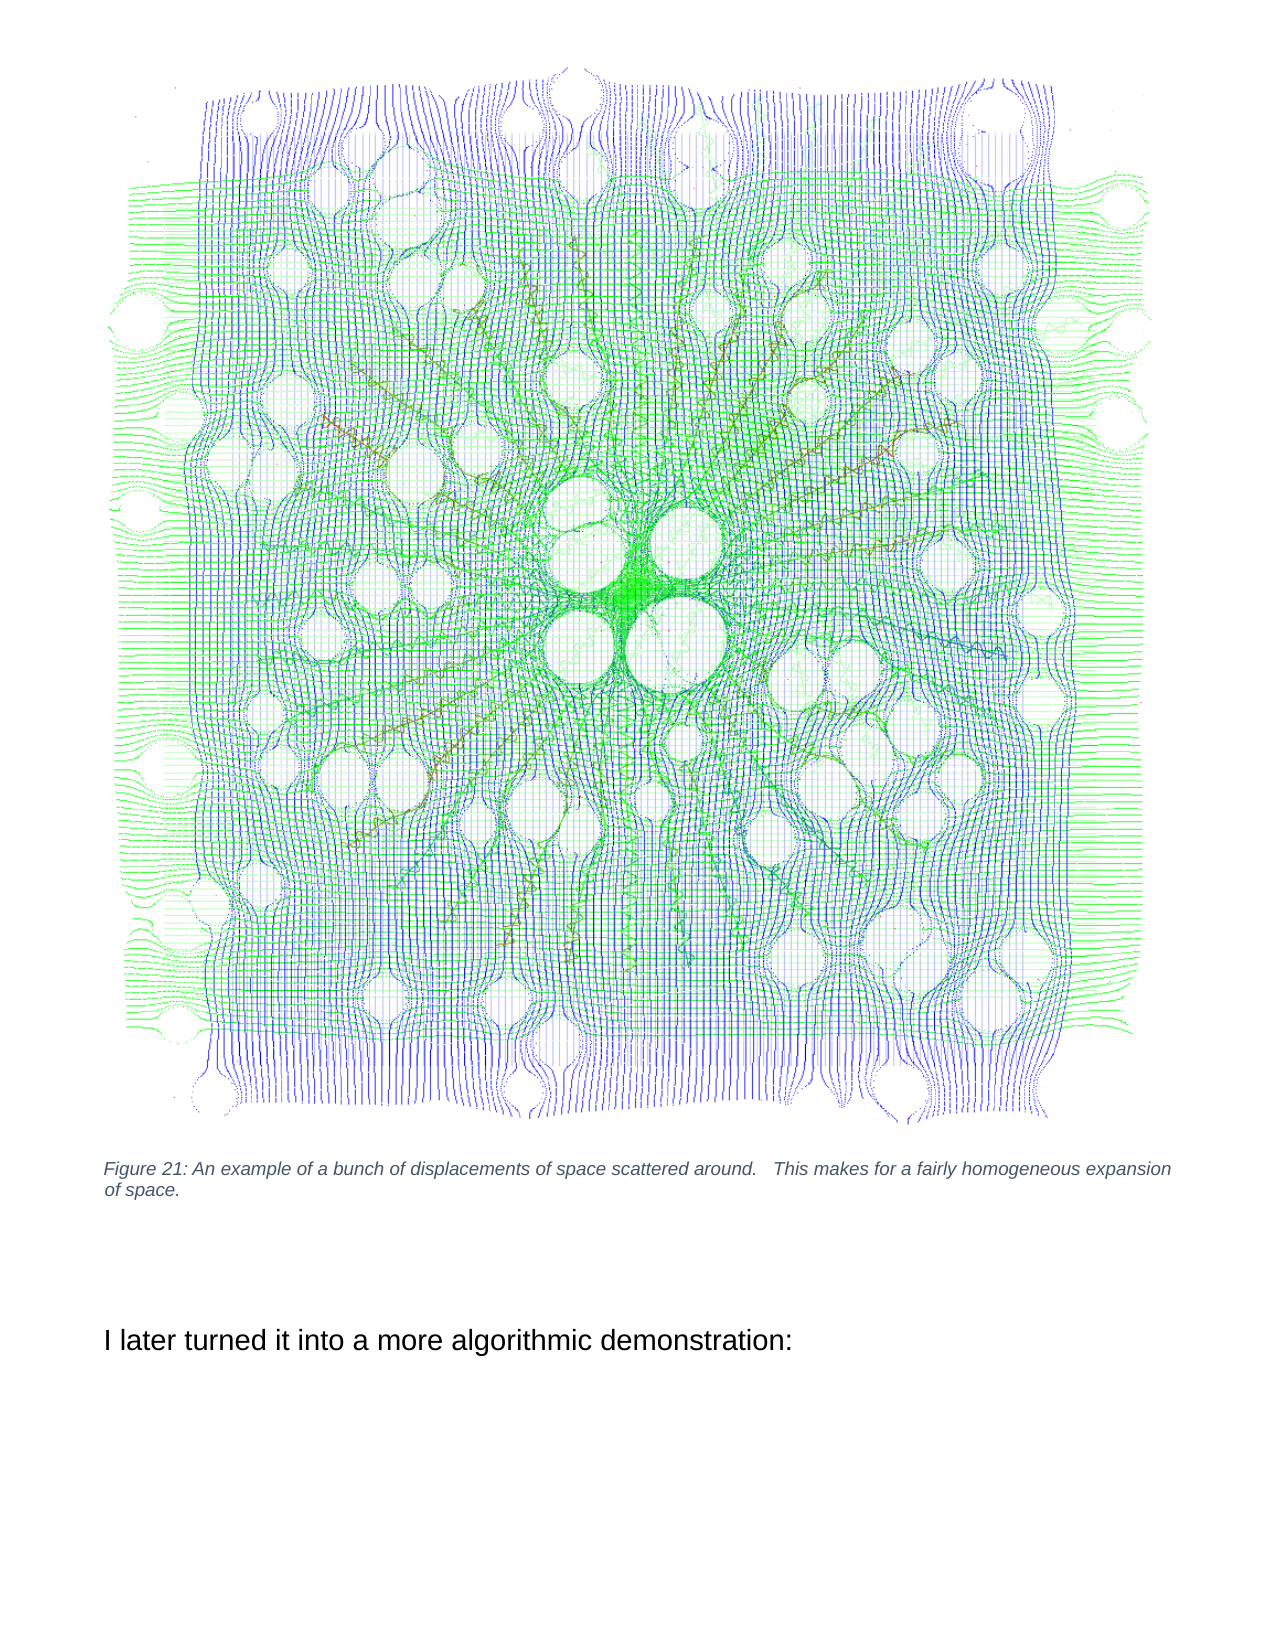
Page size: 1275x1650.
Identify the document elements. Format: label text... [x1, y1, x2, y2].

picture [103, 58, 1173, 1127]
text I later turned it into a more algorithmic demonstration: [103, 1323, 1172, 1356]
